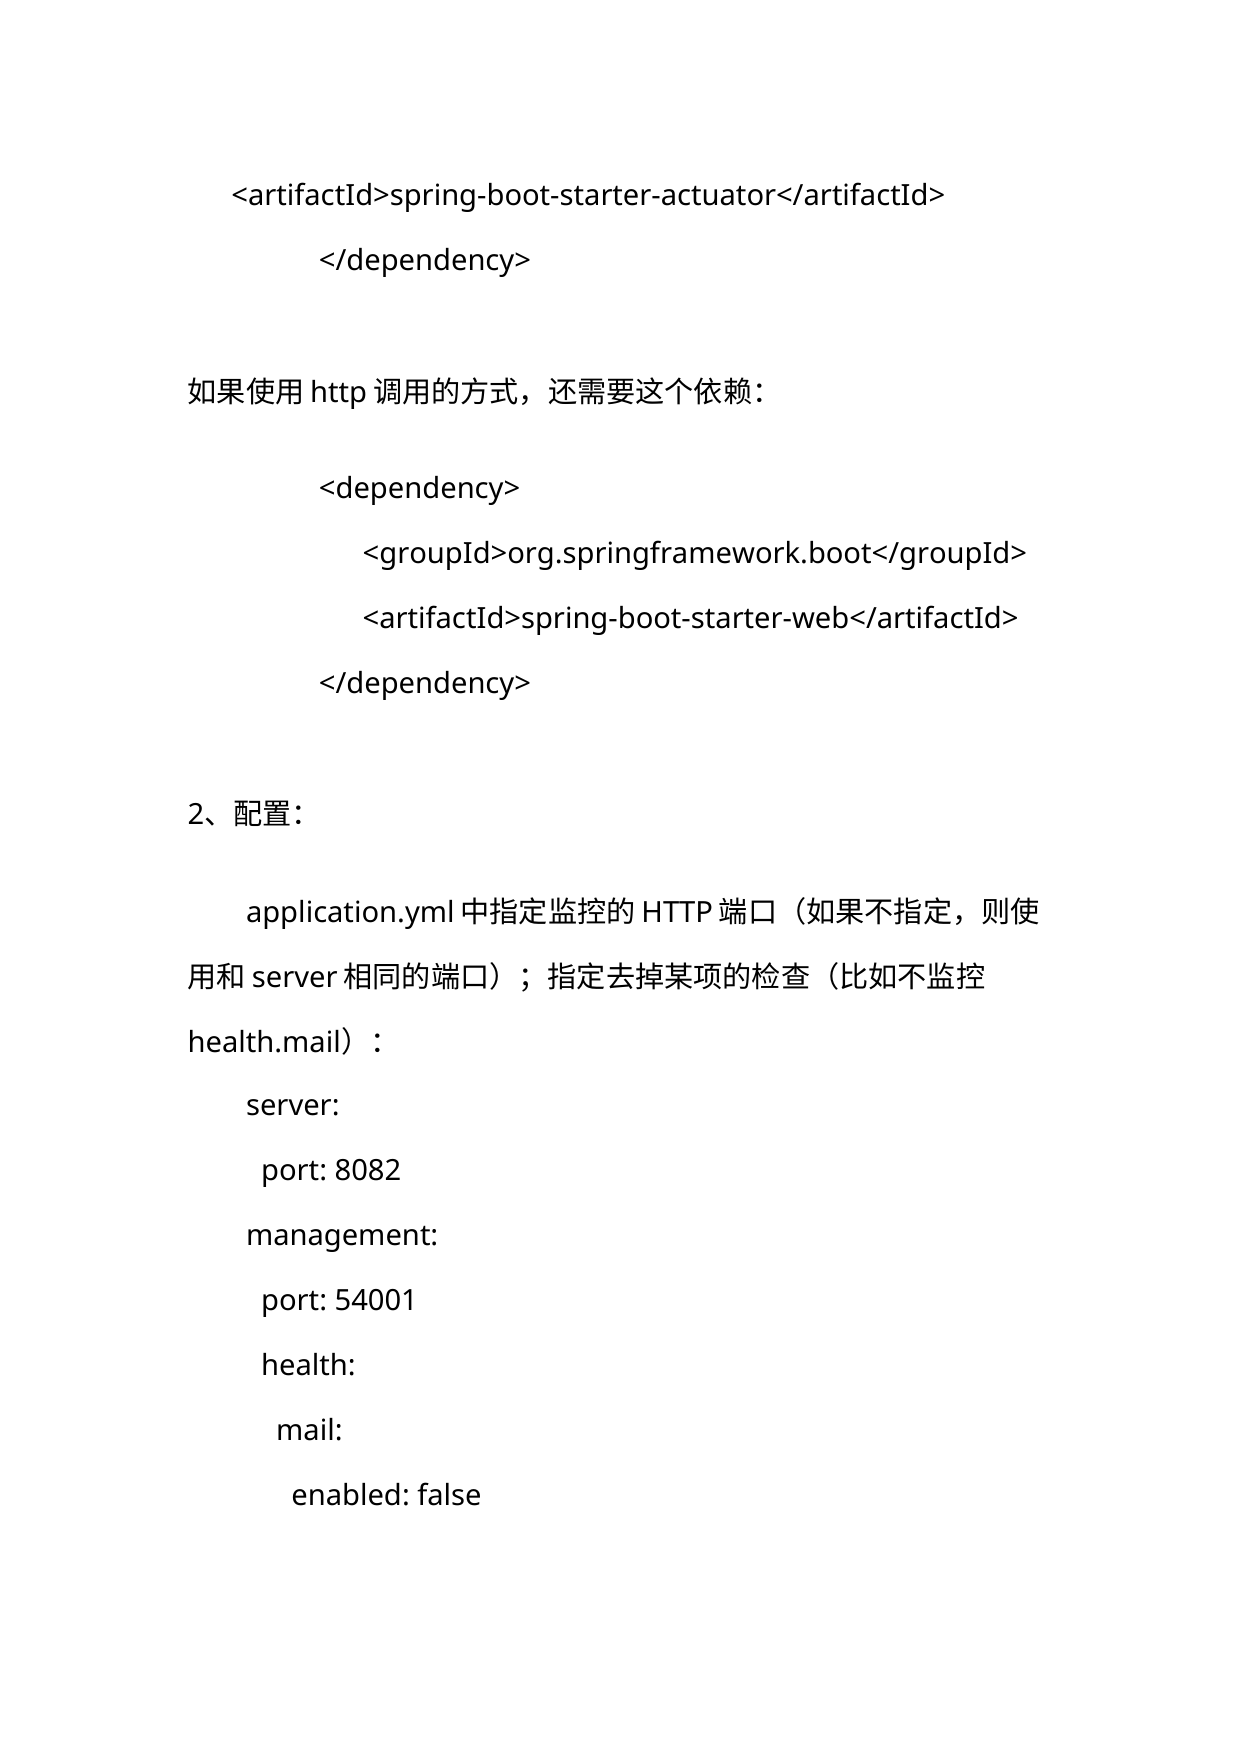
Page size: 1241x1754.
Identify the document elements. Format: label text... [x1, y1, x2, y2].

text mail: [187, 1397, 1053, 1462]
text port: 8082 [187, 1137, 1053, 1202]
text </dependency> [187, 227, 1053, 292]
text health: [187, 1332, 1053, 1397]
text </dependency> [187, 649, 1053, 714]
text enabled: false [187, 1462, 1053, 1527]
text management: [187, 1202, 1053, 1267]
text <artifactId>spring-boot-starter-web</artifactId> [187, 584, 1053, 649]
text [187, 519, 1053, 584]
text application.yml中指定监控的HTTP端口（如果不指定，则使用和server相同的端口）；指定去掉某项的检查（比如不监控health.mail）： [187, 877, 1053, 1072]
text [187, 162, 1053, 227]
text <dependency> [187, 454, 1053, 519]
text server: [187, 1072, 1053, 1137]
text port: 54001 [187, 1267, 1053, 1332]
text 2、配置： [187, 714, 1053, 877]
text 如果使用http调用的方式，还需要这个依赖： [187, 292, 1053, 454]
